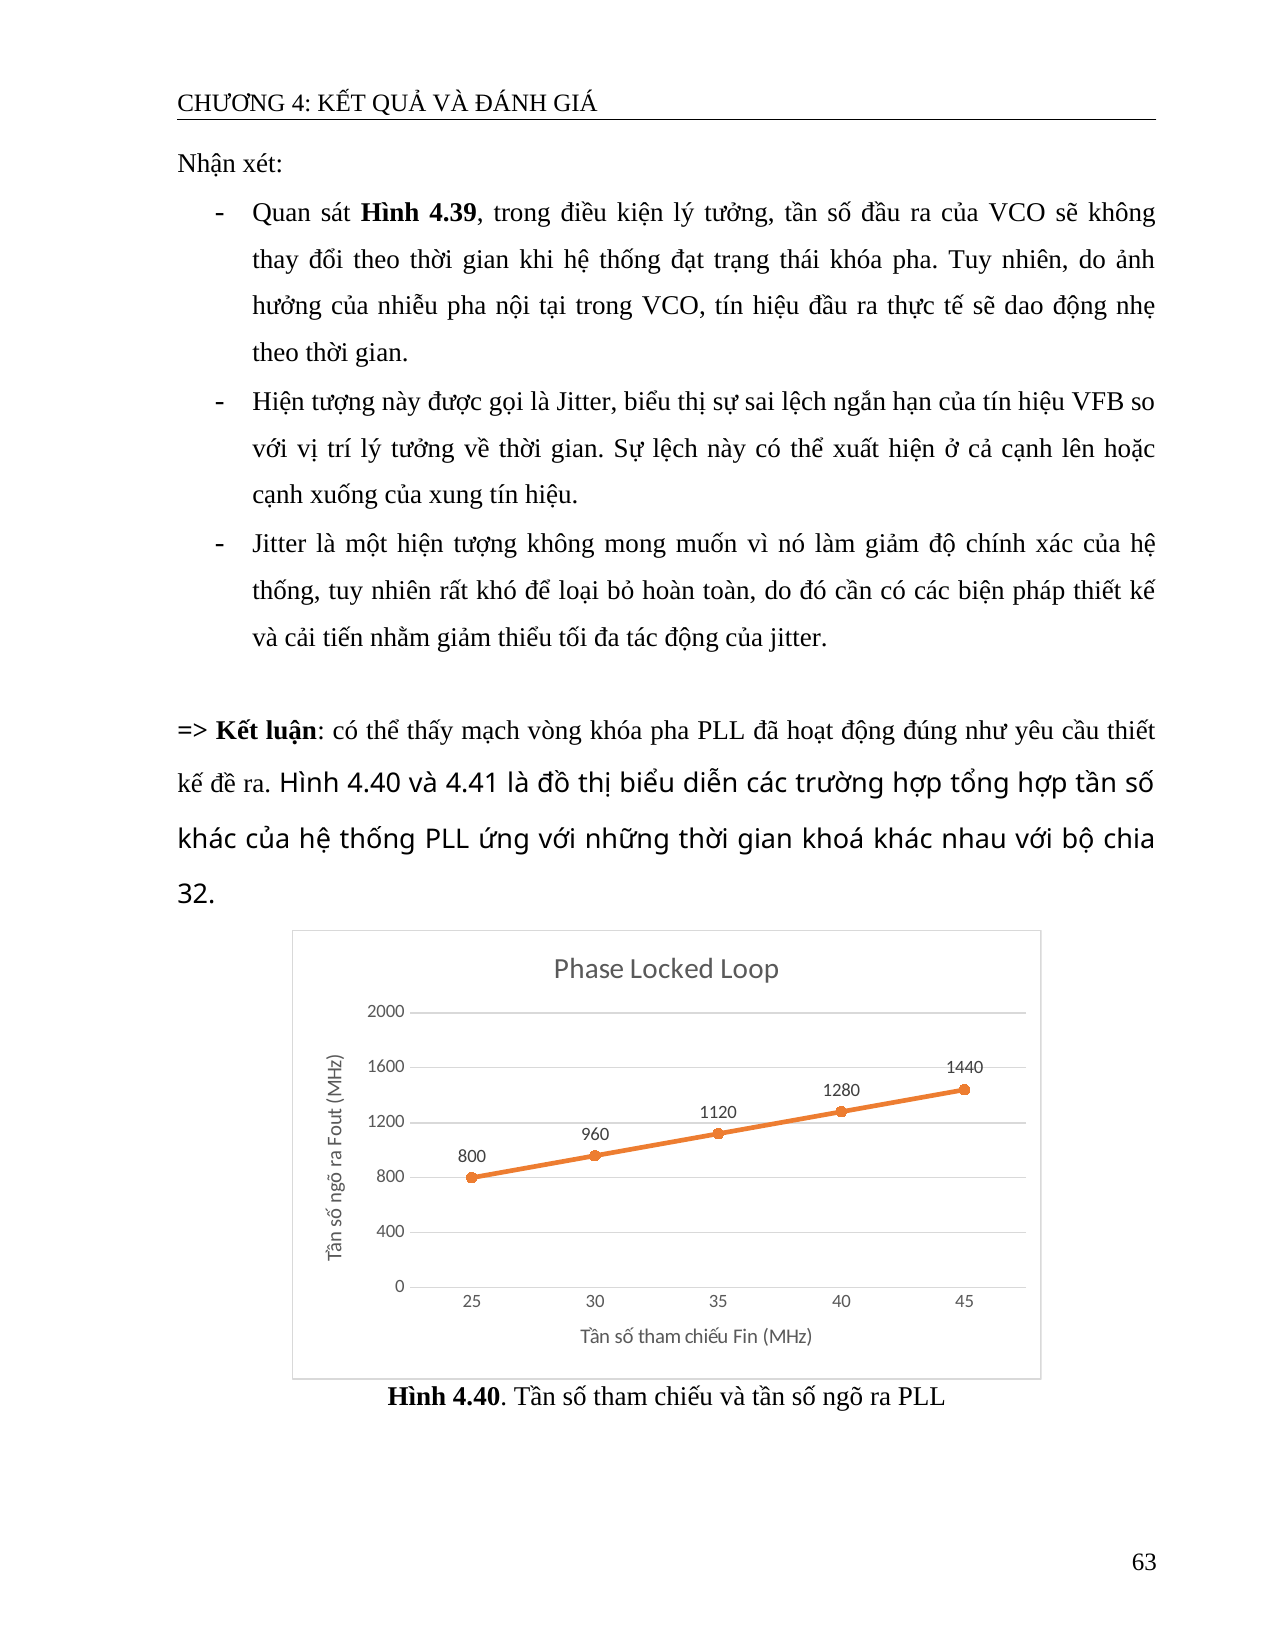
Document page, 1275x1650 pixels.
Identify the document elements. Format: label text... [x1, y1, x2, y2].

list Jitter là một hiện tượng không mong muốn vì nó làm giảm độ chính xác của hệ thống, tuy nhiên rất khó để loại bỏ hoàn toàn, do đó cần có các biện pháp thiết kế và cải tiến nhằm giảm thiểu tối đa tác động của jitter. [214, 525, 1156, 652]
text Nhận xét: [177, 147, 1156, 178]
list Hiện tượng này được gọi là Jitter, biểu thị sự sai lệch ngắn hạn của tín hiệu VFB so với vị trí lý tưởng về thời gian. Sự lệch này có thể xuất hiện ở cả cạnh lên hoặc cạnh xuống của xung tín hiệu. [214, 383, 1156, 509]
text Hình 4.40. Tần số tham chiếu và tần số ngõ ra PLL [177, 1380, 1156, 1411]
text => Kết luận: có thể thấy mạch vòng khóa pha PLL đã hoạt động đúng như yêu cầu thiết kế đề ra. Hình 4.40 và 4.41 là đồ thị biểu diễn các trường hợp tổng hợp tần số khác của hệ thống PLL ứng với những thời gian khoá khác nhau với bộ chia 32. [177, 714, 1156, 911]
list Quan sát Hình 4.39, trong điều kiện lý tưởng, tần số đầu ra của VCO sẽ không thay đổi theo thời gian khi hệ thống đạt trạng thái khóa pha. Tuy nhiên, do ảnh hưởng của nhiễu pha nội tại trong VCO, tín hiệu đầu ra thực tế sẽ dao động nhẹ theo thời gian. [214, 194, 1156, 367]
